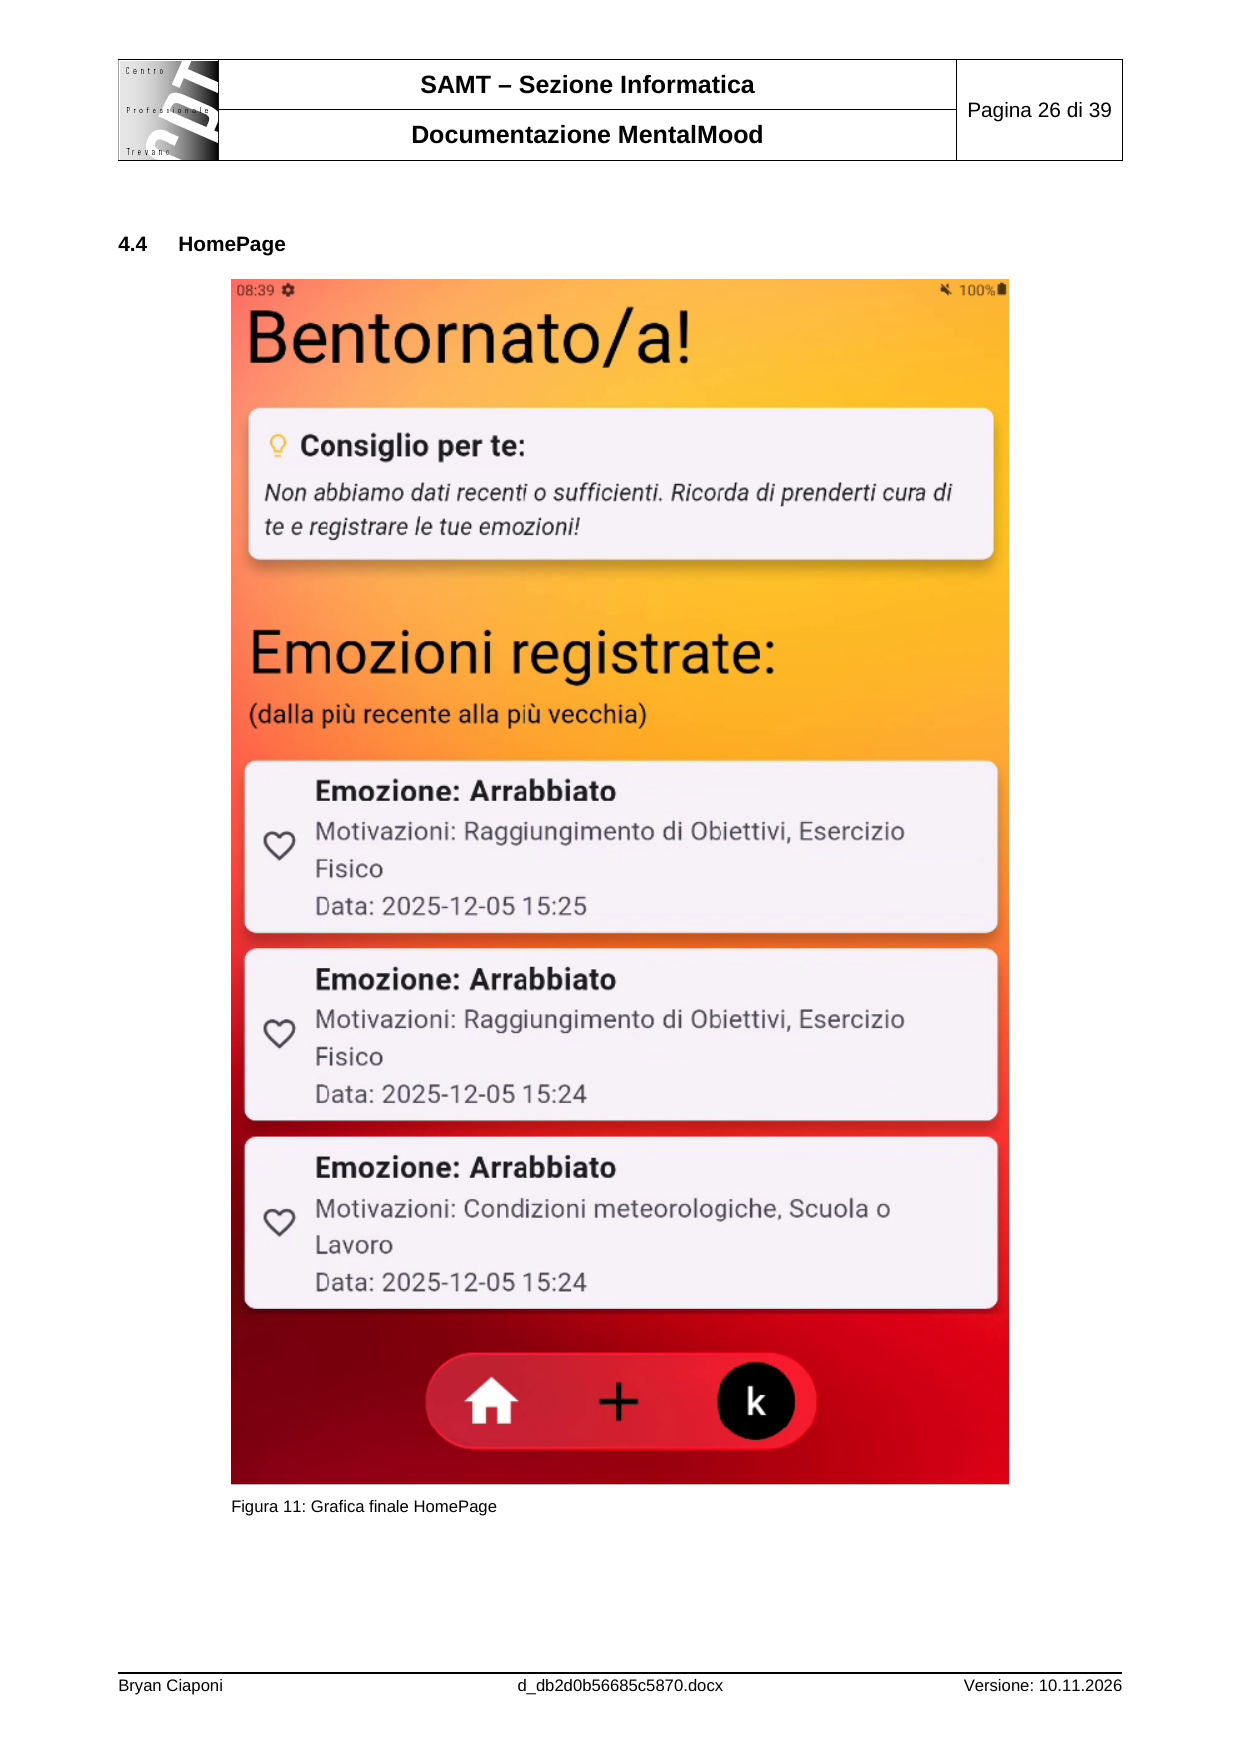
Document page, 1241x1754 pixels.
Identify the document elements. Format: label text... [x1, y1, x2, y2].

subtitle HomePage [118, 232, 1122, 256]
picture [118, 60, 219, 160]
picture [231, 279, 1010, 1484]
